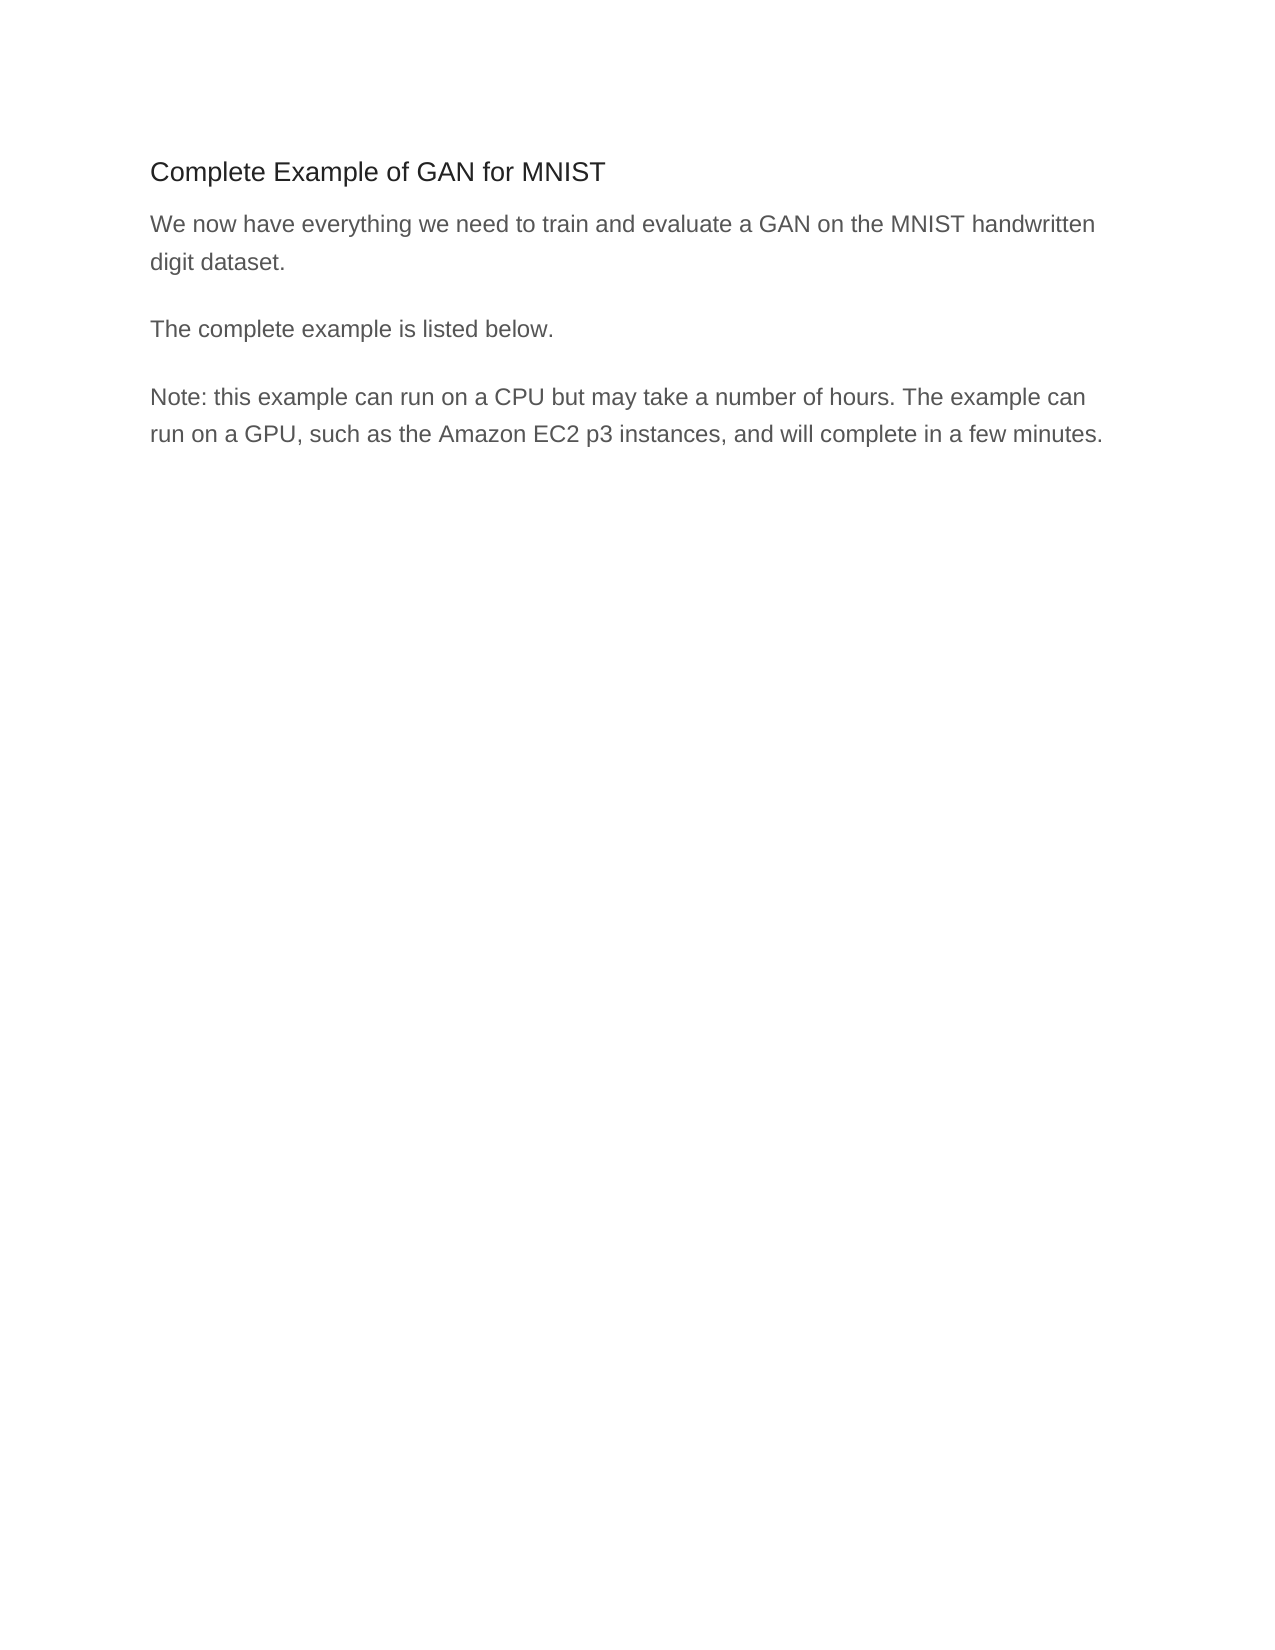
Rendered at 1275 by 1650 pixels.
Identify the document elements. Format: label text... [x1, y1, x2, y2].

subtitle Complete Example of GAN for MNIST [150, 150, 1125, 187]
text Note: this example can run on a CPU but may take a number of hours. The example can run on a GPU, such as the Amazon EC2 p3 instances, and will complete in a few minutes. [150, 372, 1125, 447]
text The complete example is listed below. [150, 305, 1125, 342]
text We now have everything we need to train and evaluate a GAN on the MNIST handwritten digit dataset. [150, 200, 1125, 275]
